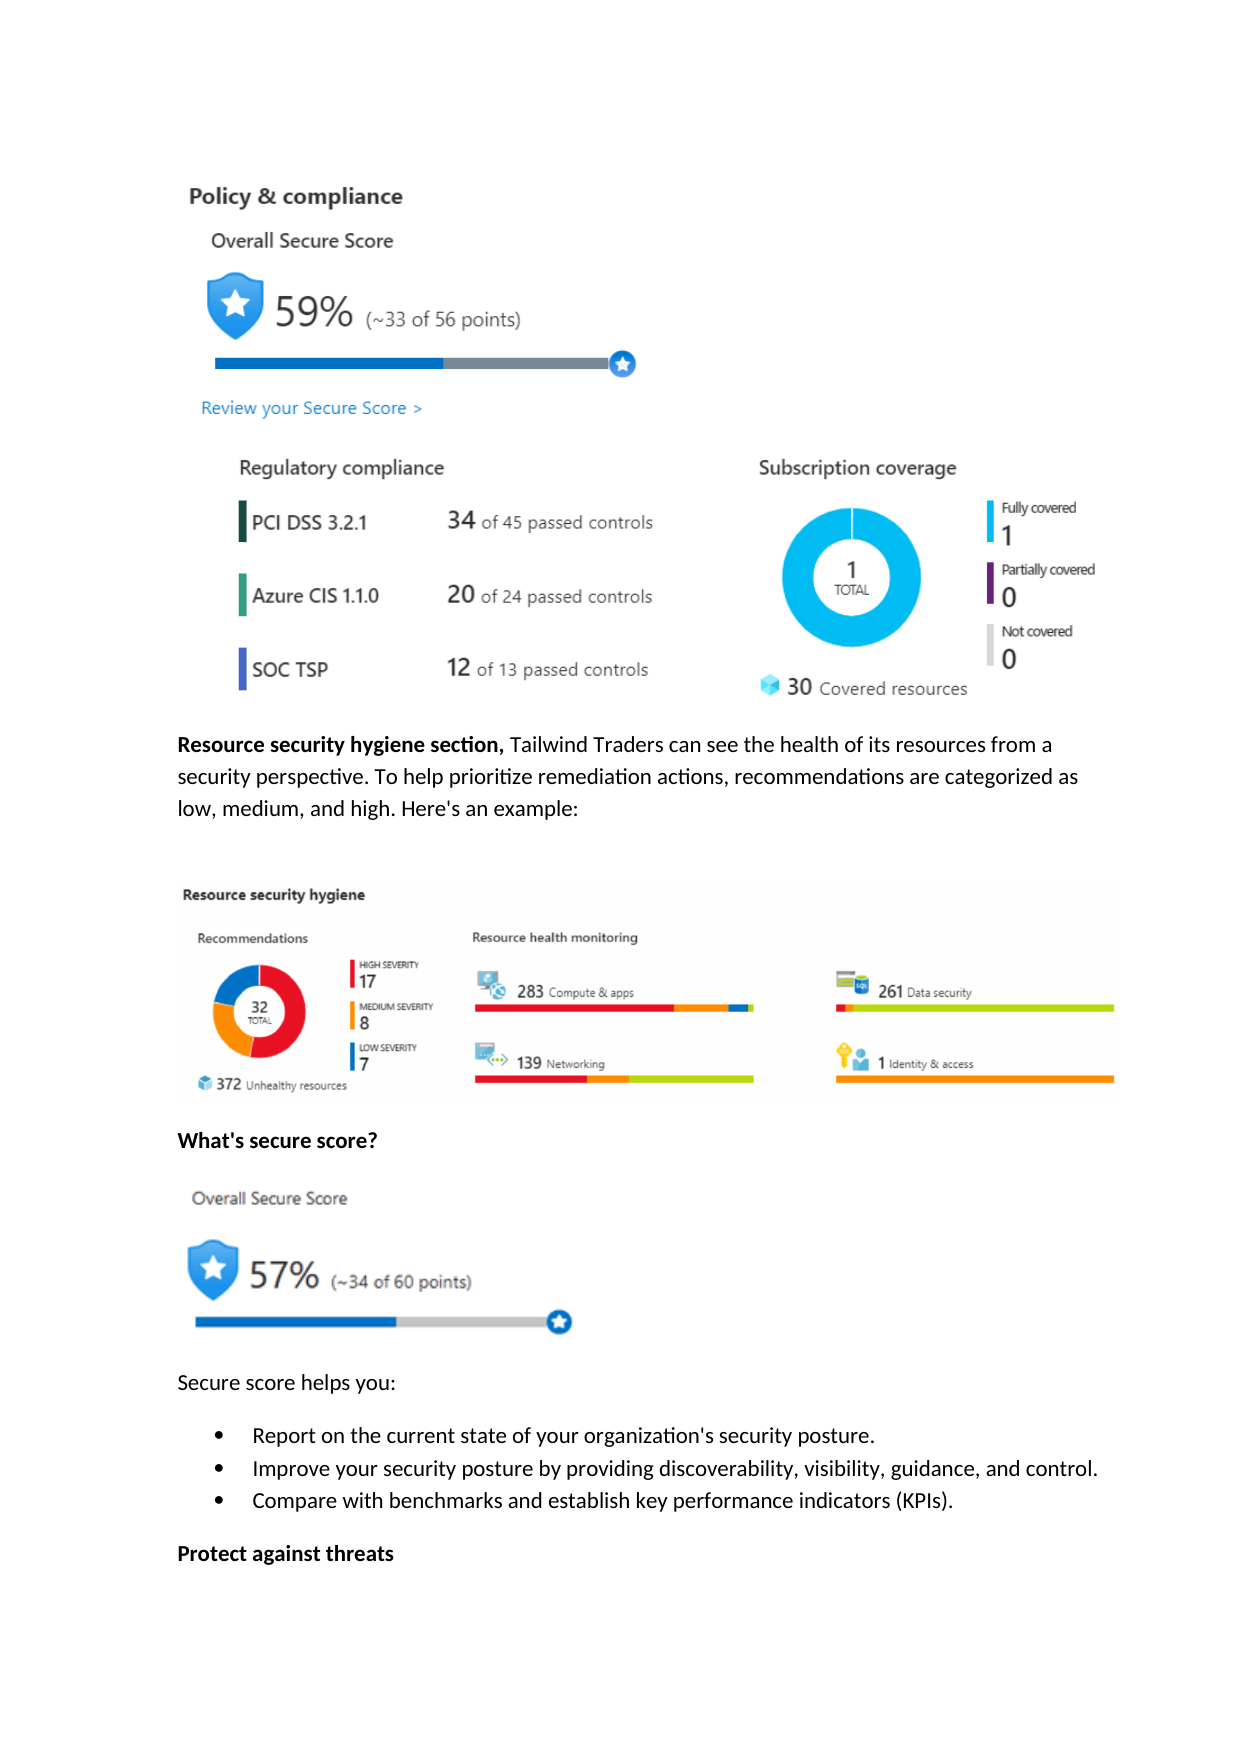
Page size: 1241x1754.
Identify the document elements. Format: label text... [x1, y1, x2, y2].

list Compare with benchmarks and establish key performance indicators (KPIs). [215, 1486, 1122, 1514]
text Secure score helps you: [177, 1368, 1122, 1397]
picture [177, 879, 1123, 1101]
list Improve your security posture by providing discoverability, visibility, guidance, and control. [215, 1454, 1122, 1482]
picture [177, 177, 1123, 705]
text Resource security hygiene section, Tailwind Traders can see the health of its resources from a security perspective. To help prioritize remediation actions, recommendations are categorized as low, medium, and high. Here's an example: [177, 730, 1122, 822]
picture [177, 1178, 581, 1344]
text Protect against threats [177, 1539, 1122, 1567]
list Report on the current state of your organization's security posture. [215, 1422, 1122, 1449]
text What's secure score? [177, 1126, 1122, 1154]
